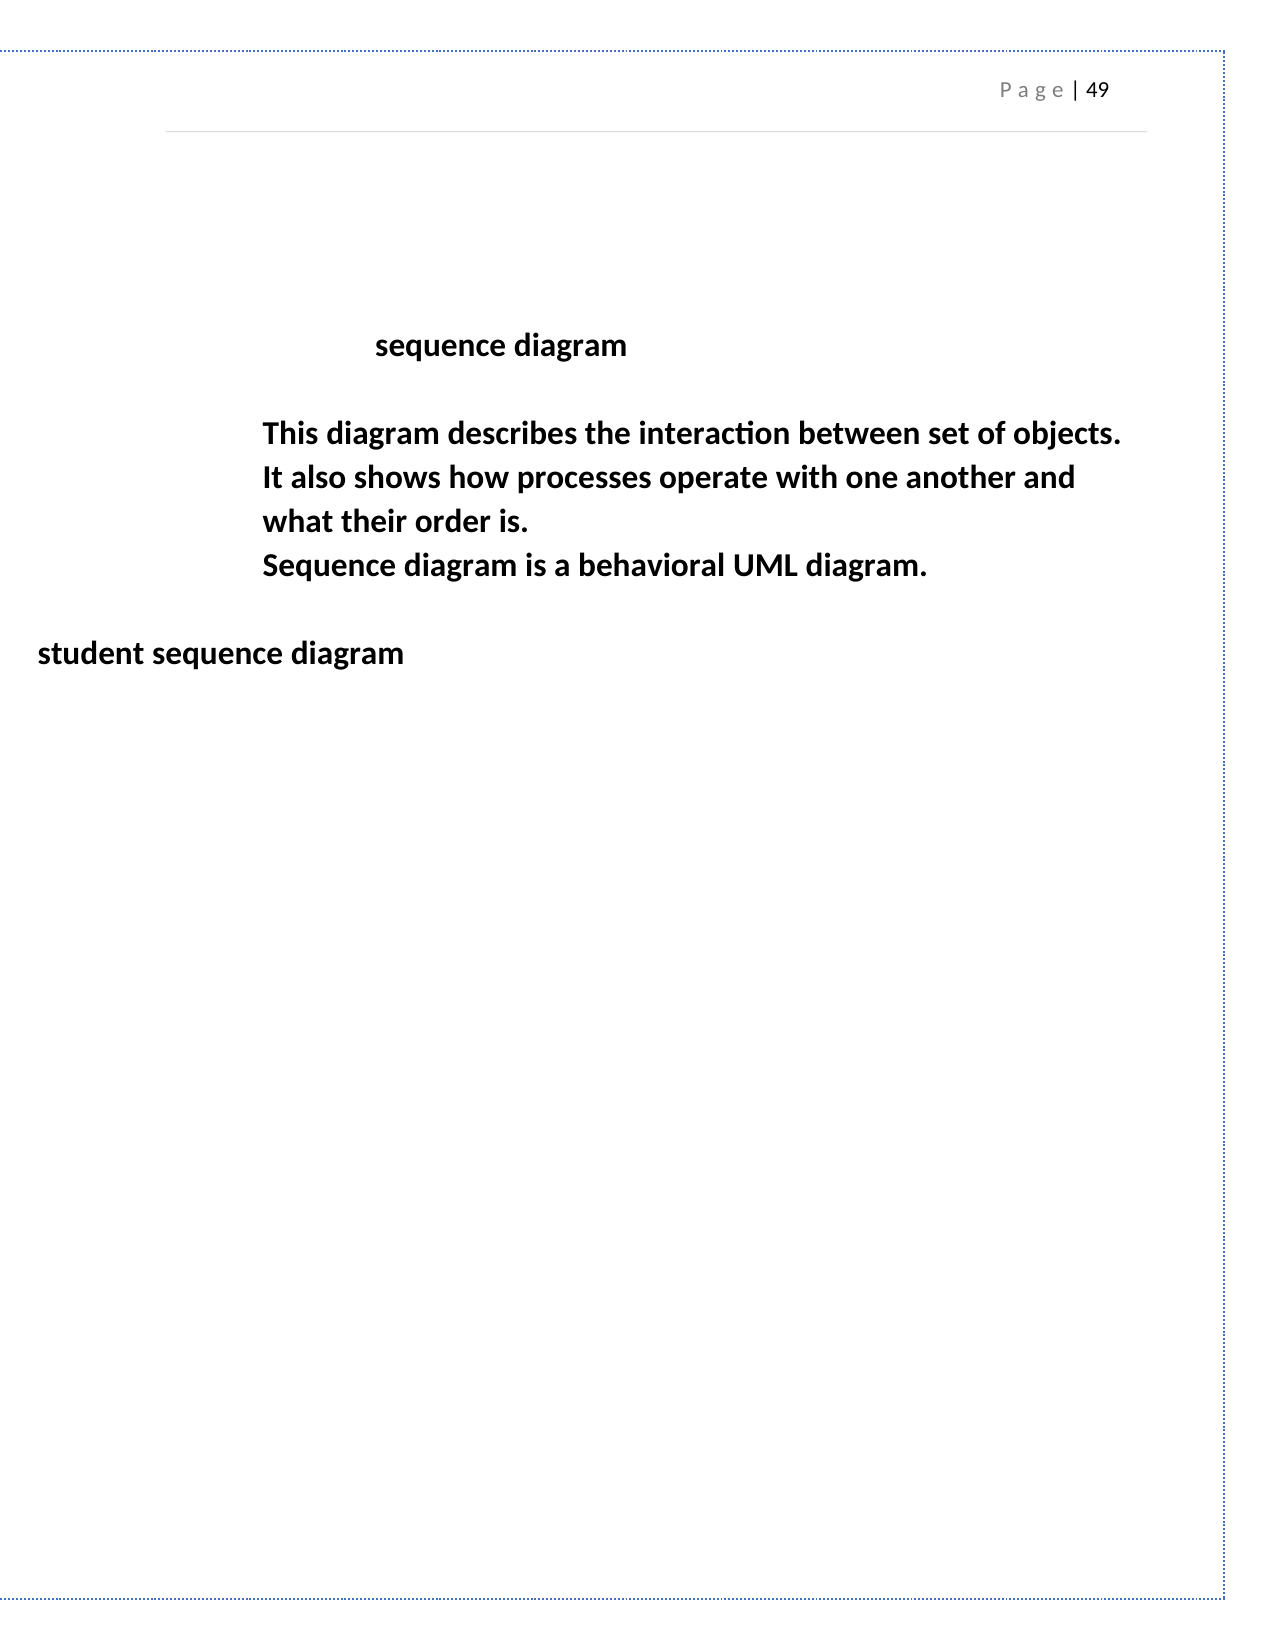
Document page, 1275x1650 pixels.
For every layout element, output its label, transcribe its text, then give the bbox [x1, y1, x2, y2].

subtitle Sequence diagram is a behavioral UML diagram. [262, 544, 1239, 585]
list student sequence diagram [0, 632, 1239, 672]
text This diagram describes the interaction between set of objects. It also shows how processes operate with one another and what their order is. [262, 412, 1126, 541]
subtitle sequence diagram [300, 324, 1239, 365]
